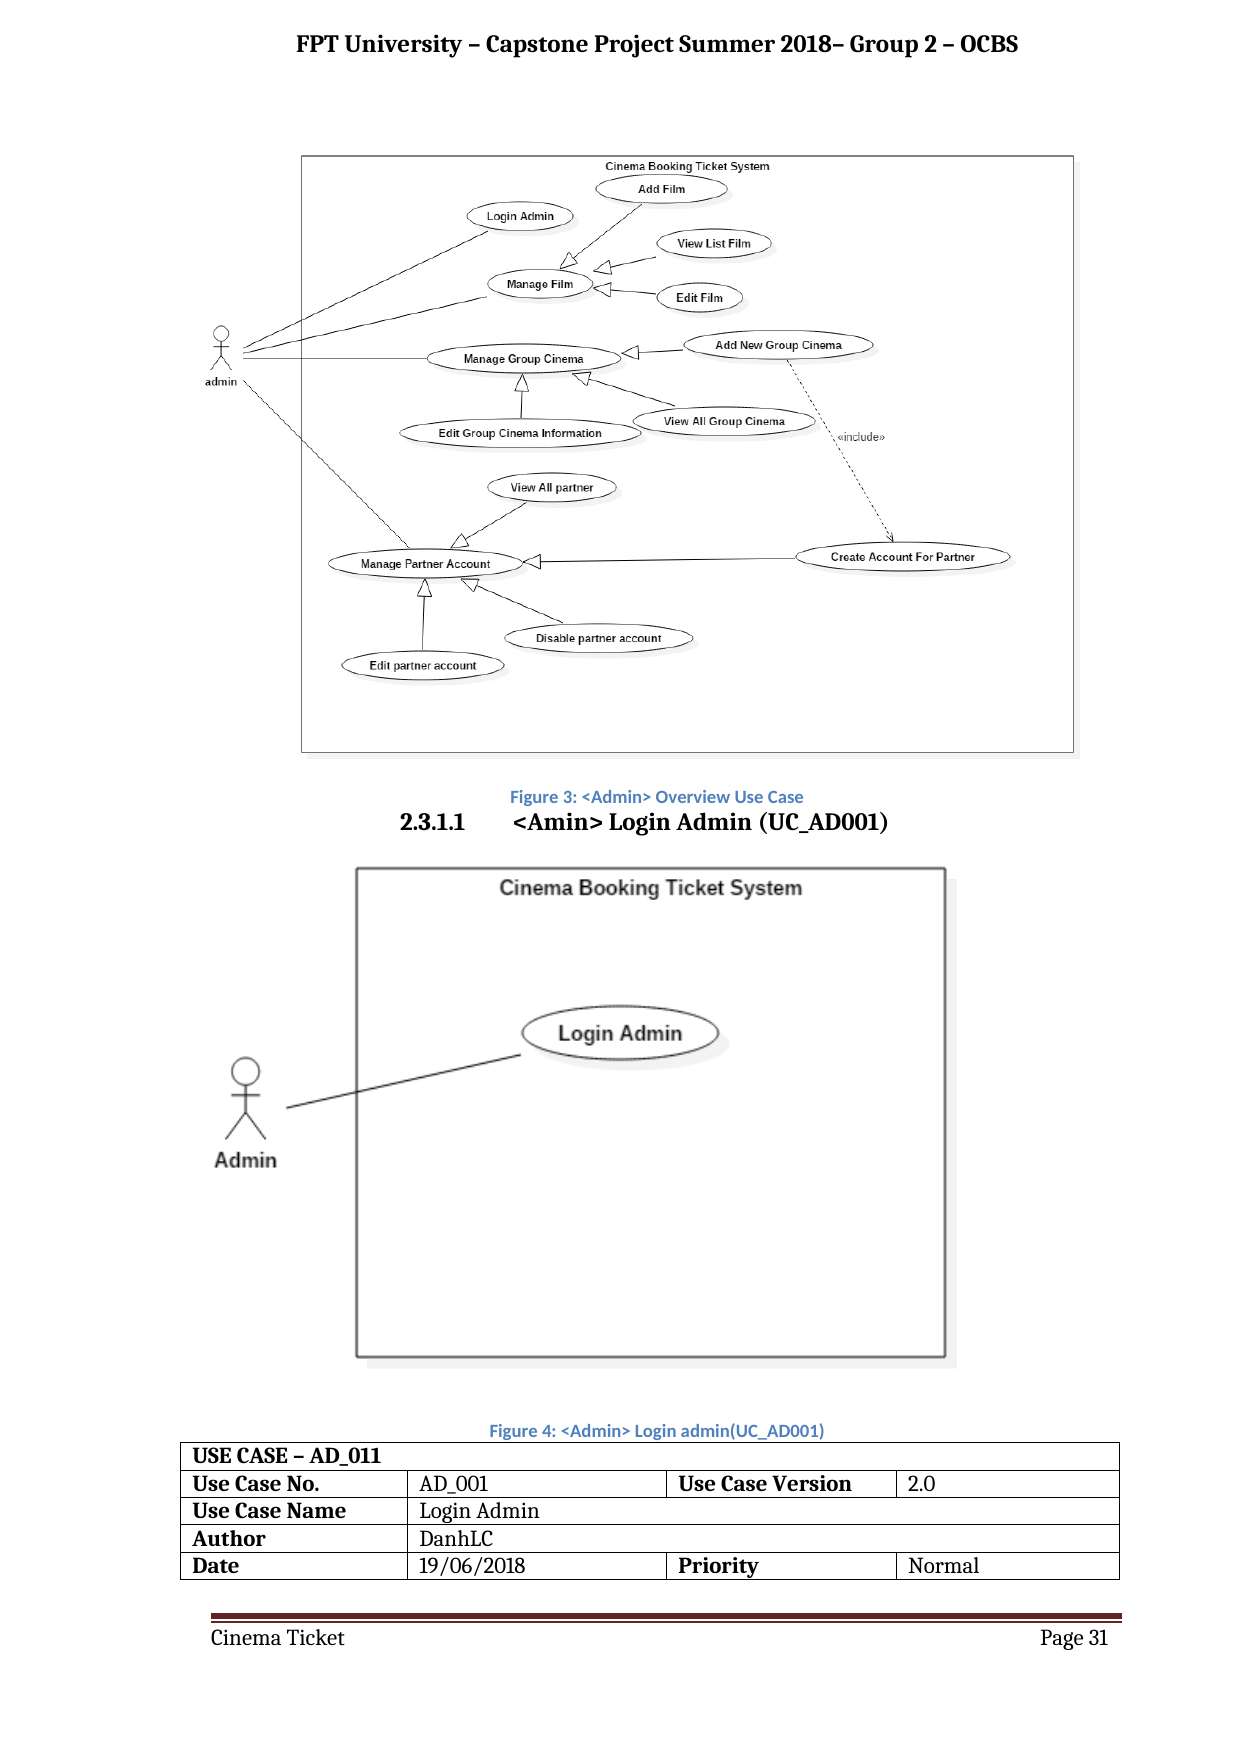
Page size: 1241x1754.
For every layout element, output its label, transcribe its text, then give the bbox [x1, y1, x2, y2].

table_cell Normal [897, 1553, 1119, 1579]
table_cell Use Case No. [181, 1471, 407, 1497]
table_cell 2.0 [897, 1471, 1119, 1497]
table_cell DanhLC [408, 1525, 1119, 1552]
table_cell Author [181, 1525, 407, 1552]
text Figure 3: <Admin> Overview Use Case [192, 785, 1122, 808]
picture [192, 853, 1008, 1420]
text Figure 4: <Admin> Login admin(UC_AD001) [192, 1419, 1122, 1442]
table_header USE CASE – AD_011 [181, 1443, 1119, 1469]
picture [192, 147, 1107, 786]
table_cell Login Admin [408, 1498, 1119, 1524]
table_cell Use Case Version [667, 1471, 896, 1497]
subtitle <Amin> Login Admin (UC_AD001) [400, 808, 1122, 837]
table_cell Use Case Name [181, 1498, 407, 1524]
table_cell Date [181, 1553, 407, 1579]
table_cell 19/06/2018 [408, 1553, 666, 1579]
table_cell Priority [667, 1553, 896, 1579]
table_cell AD_001 [408, 1471, 666, 1497]
